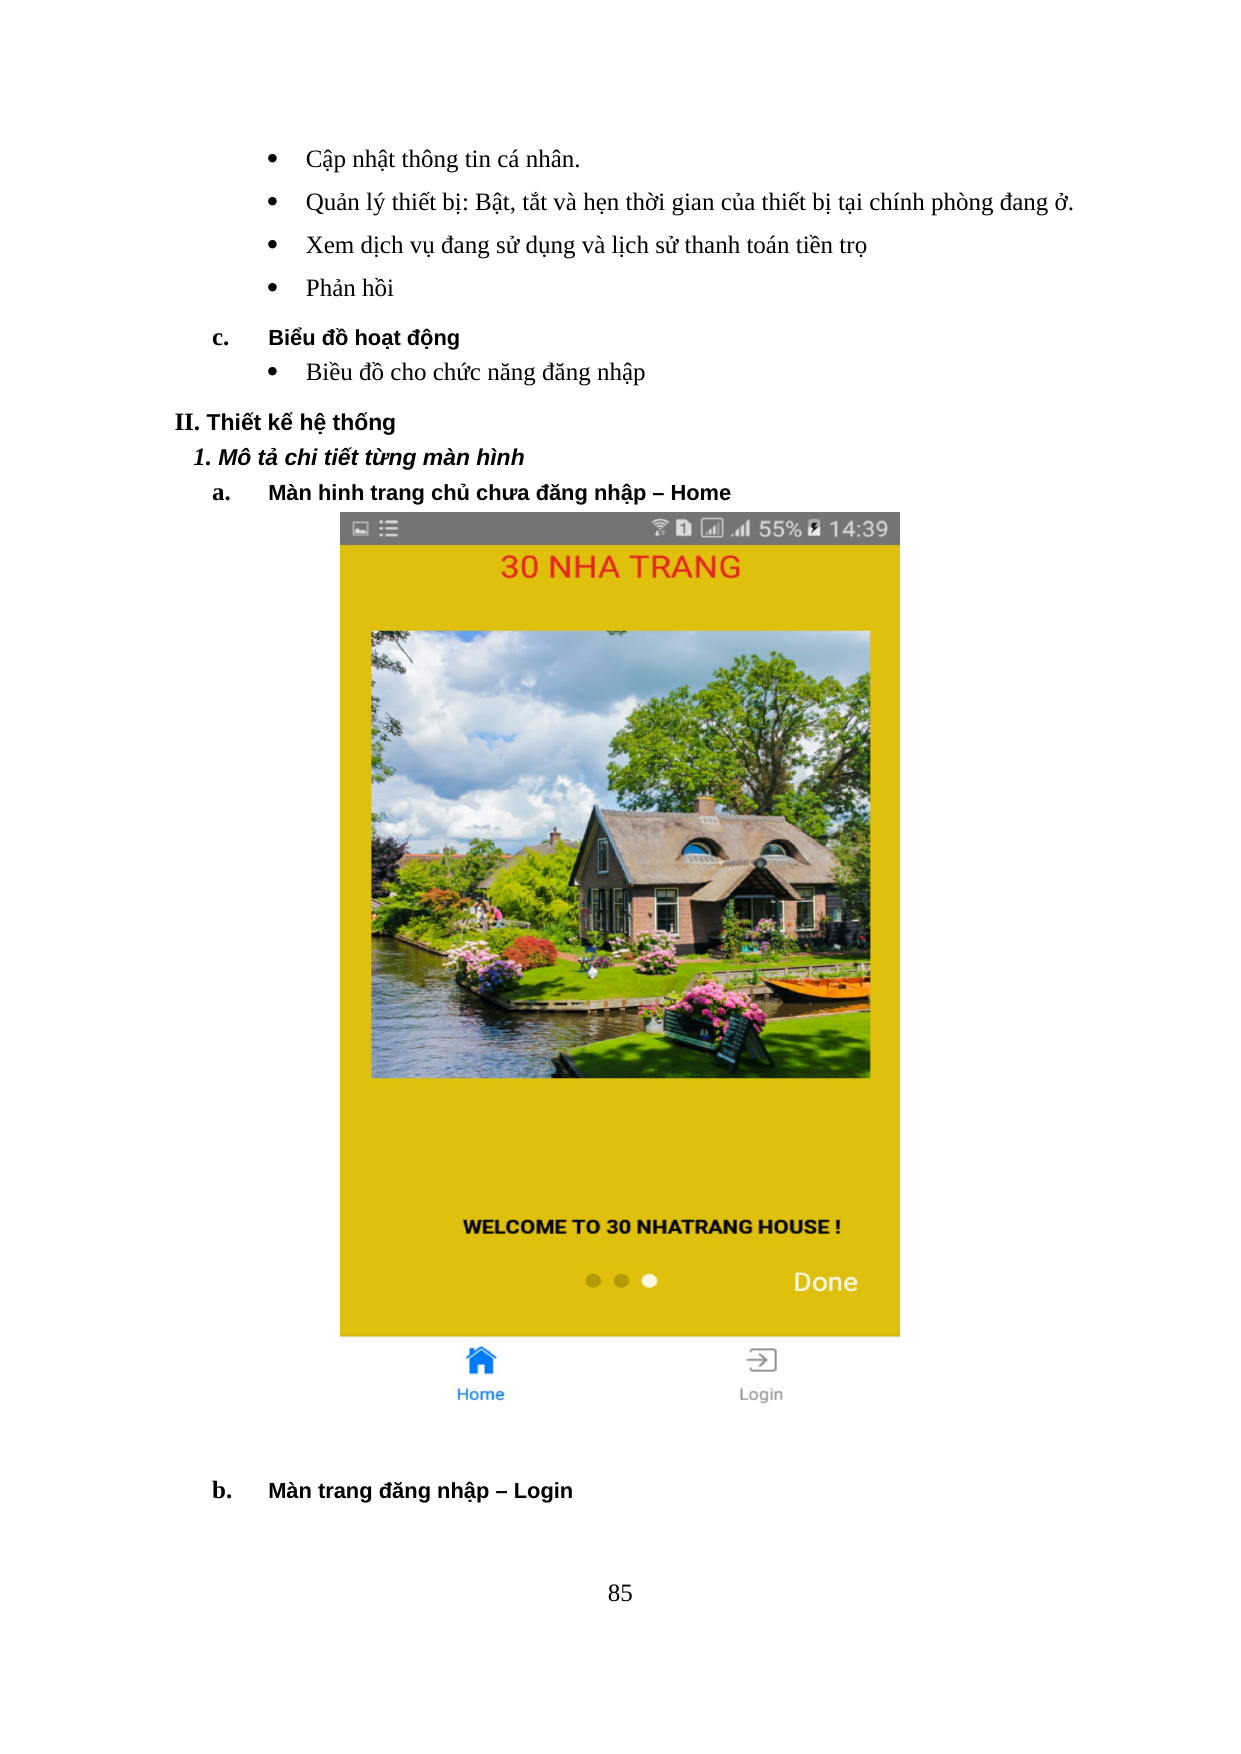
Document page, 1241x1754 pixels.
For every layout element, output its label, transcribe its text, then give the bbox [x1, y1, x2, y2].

subtitle Mô tả chi tiết từng màn hình [156, 442, 1122, 471]
picture [340, 512, 900, 1406]
subtitle Biểu đồ hoạt động [156, 322, 1122, 351]
list Quản lý thiết bị: Bật, tắt và hẹn thời gian của thiết bị tại chính phòng đang ở. [268, 187, 1122, 216]
list Phản hồi [268, 273, 1122, 302]
subtitle Màn trang đăng nhập – Login [156, 1475, 1122, 1504]
list Biều đồ cho chức năng đăng nhập [268, 357, 1122, 386]
subtitle Màn hinh trang chủ chưa đăng nhập – Home [156, 477, 1122, 506]
subtitle Thiết kế hệ thống [156, 407, 1122, 436]
list Xem dịch vụ đang sử dụng và lịch sử thanh toán tiền trọ [268, 230, 1122, 259]
list Cập nhật thông tin cá nhân. [268, 144, 1122, 172]
